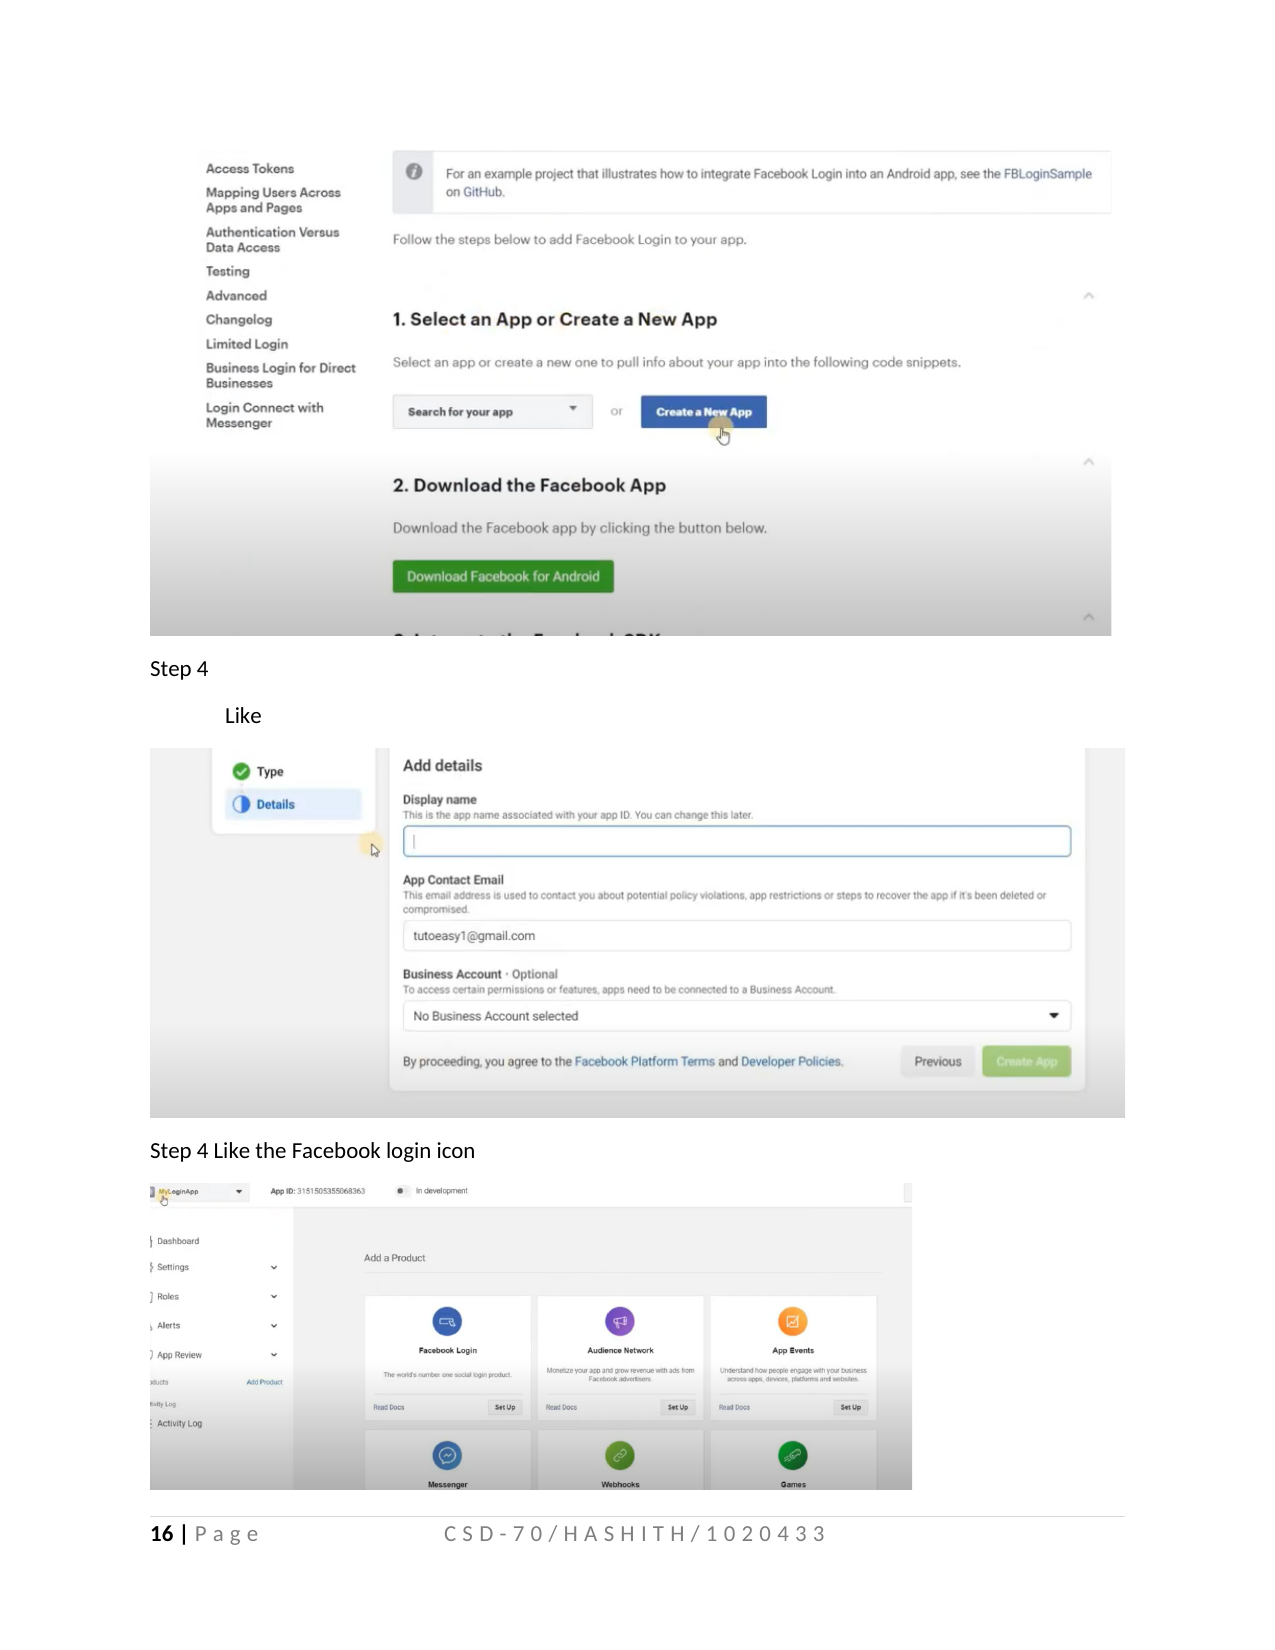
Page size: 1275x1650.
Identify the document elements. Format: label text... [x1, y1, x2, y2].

text Step 4 Like the Facebook login icon [150, 1137, 1125, 1164]
text Step 4 [150, 654, 1125, 682]
text Like [150, 701, 1125, 729]
picture [150, 748, 1125, 1118]
picture [150, 150, 1112, 636]
picture [150, 1183, 913, 1490]
